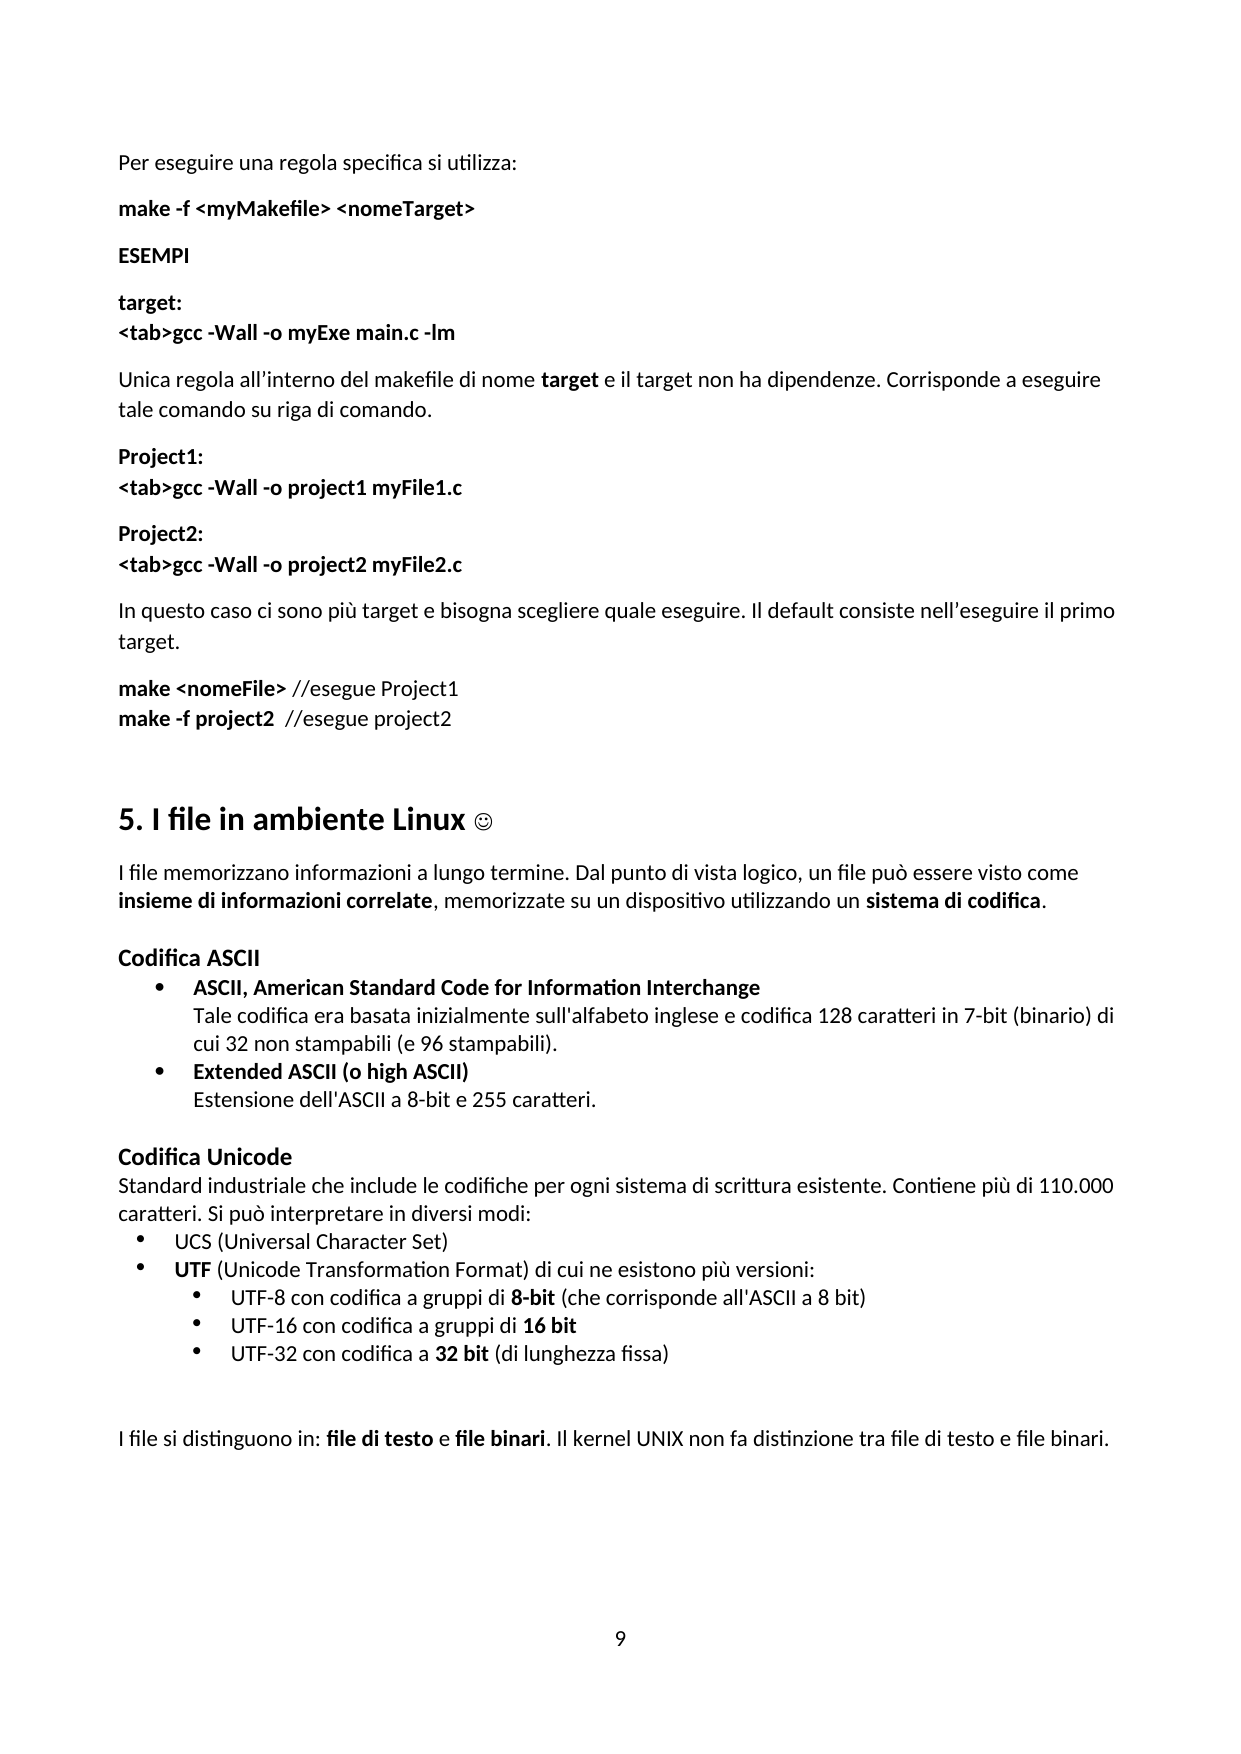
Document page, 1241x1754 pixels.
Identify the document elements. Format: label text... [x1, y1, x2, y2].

list UTF-32 con codifica a 32 bit (di lunghezza fissa) [193, 1339, 1122, 1368]
text ESEMPI [118, 241, 1122, 269]
text make -f <myMakefile> <nomeTarget> [118, 194, 1122, 222]
list UTF-16 con codifica a gruppi di 16 bit [193, 1312, 1122, 1339]
text Per eseguire una regola specifica si utilizza: [118, 148, 1122, 176]
text In questo caso ci sono più target e bisogna scegliere quale eseguire. Il default consiste nell’eseguire il primo target. [118, 597, 1122, 655]
text Project1: <tab>gcc -Wall -o project1 myFile1.c [118, 442, 1122, 501]
list ASCII, American Standard Code for Information Interchange [156, 973, 1122, 1001]
list UTF (Unicode Transformation Format) di cui ne esistono più versioni: [137, 1256, 1122, 1283]
list Tale codifica era basata inizialmente sull'alfabeto inglese e codifica 128 caratteri in 7-bit (binario) di cui 32 non stampabili (e 96 stampabili). [193, 1001, 1122, 1057]
list UCS (Universal Character Set) [137, 1227, 1122, 1256]
text 5. I file in ambiente Linux [118, 798, 1122, 838]
list Extended ASCII (o high ASCII) [156, 1057, 1122, 1085]
text target: <tab>gcc -Wall -o myExe main.c -lm [118, 288, 1122, 346]
text Codifica Unicode [118, 1141, 1122, 1171]
text I file si distinguono in: file di testo e file binari. Il kernel UNIX non fa distinzione tra file di testo e file binari. [118, 1424, 1122, 1452]
text Unica regola all’interno del makefile di nome target e il target non ha dipendenze. Corrisponde a eseguire tale comando su riga di comando. [118, 365, 1122, 423]
text Project2: <tab>gcc -Wall -o project2 myFile2.c [118, 519, 1122, 578]
text make <nomeFile> //esegue Project1 make -f project2 //esegue project2 [118, 674, 1122, 732]
list Estensione dell'ASCII a 8-bit e 255 caratteri. [193, 1085, 1122, 1113]
text I file memorizzano informazioni a lungo termine. Dal punto di vista logico, un file può essere visto come insieme di informazioni correlate, memorizzate su un dispositivo utilizzando un sistema di codifica. [118, 858, 1122, 914]
text Codifica ASCII [118, 942, 1122, 973]
list UTF-8 con codifica a gruppi di 8-bit (che corrisponde all'ASCII a 8 bit) [193, 1283, 1122, 1312]
text Standard industriale che include le codifiche per ogni sistema di scrittura esistente. Contiene più di 110.000 caratteri. Si può interpretare in diversi modi: [118, 1171, 1122, 1227]
